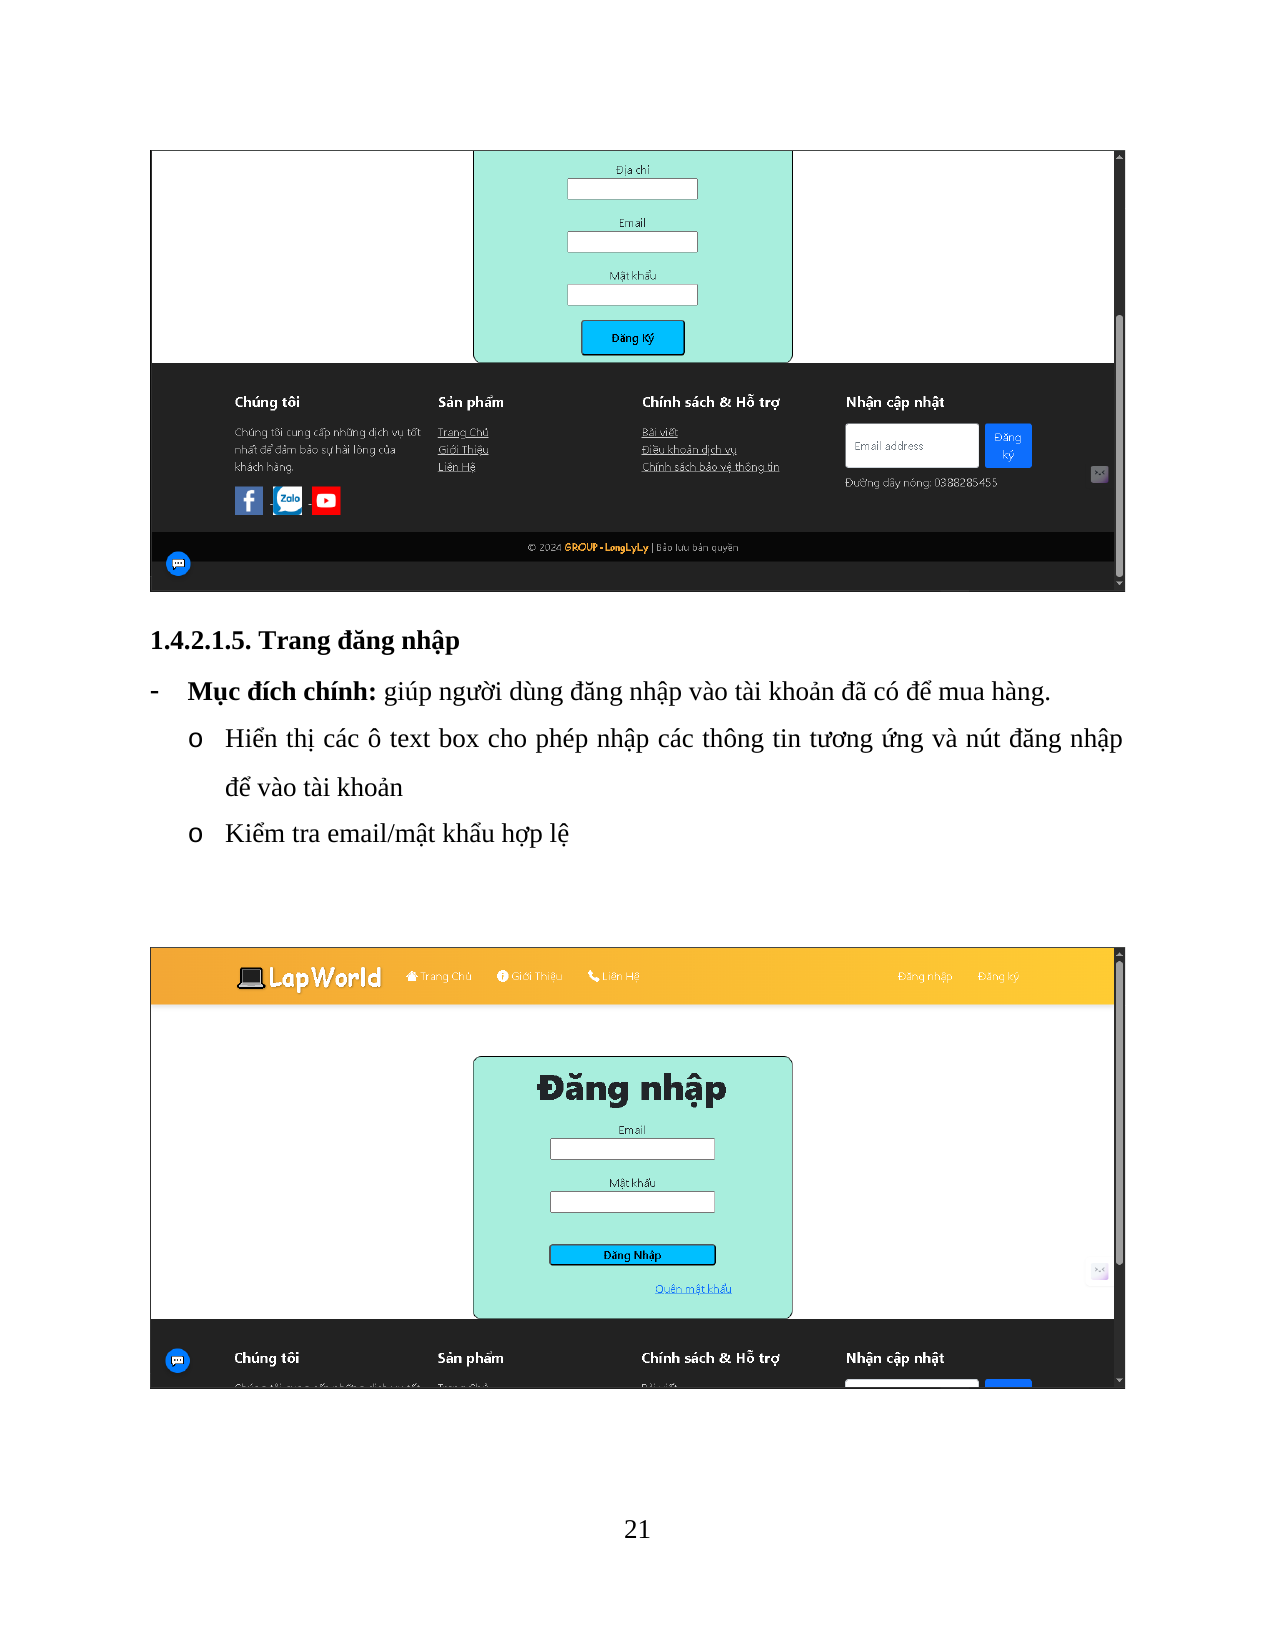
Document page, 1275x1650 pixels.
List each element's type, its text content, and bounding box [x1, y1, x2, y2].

picture [150, 947, 1125, 1389]
list Mục đích chính: giúp người dùng đăng nhập vào tài khoản đã có để mua hàng. [150, 675, 1125, 706]
subtitle 1.4.2.1.5. Trang đăng nhập [150, 624, 1125, 655]
list Hiển thị các ô text box cho phép nhập các thông tin tương ứng và nút đăng nhập để vào tài khoản [187, 722, 1125, 802]
list Kiểm tra email/mật khẩu hợp lệ [187, 817, 1125, 851]
picture [150, 150, 1125, 592]
